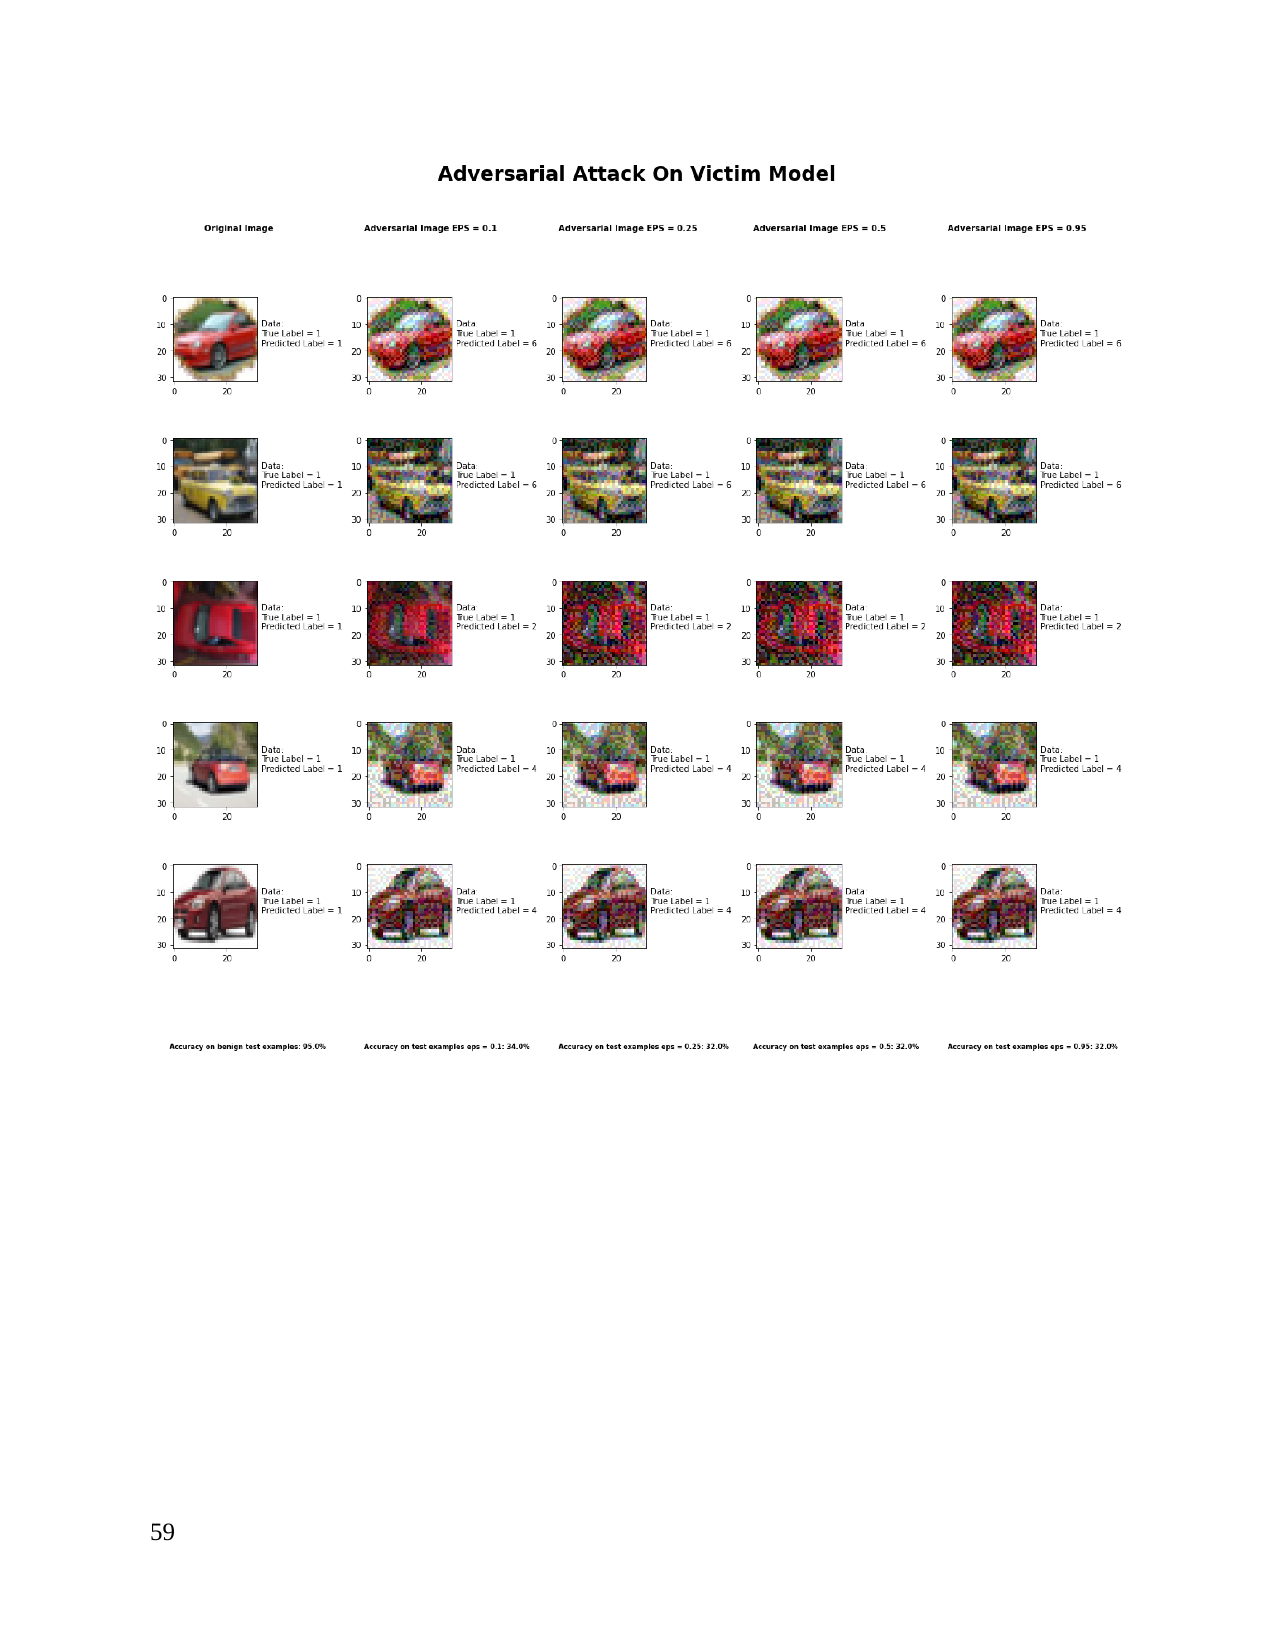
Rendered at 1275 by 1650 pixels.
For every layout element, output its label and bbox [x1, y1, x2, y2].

picture [150, 150, 1125, 1096]
